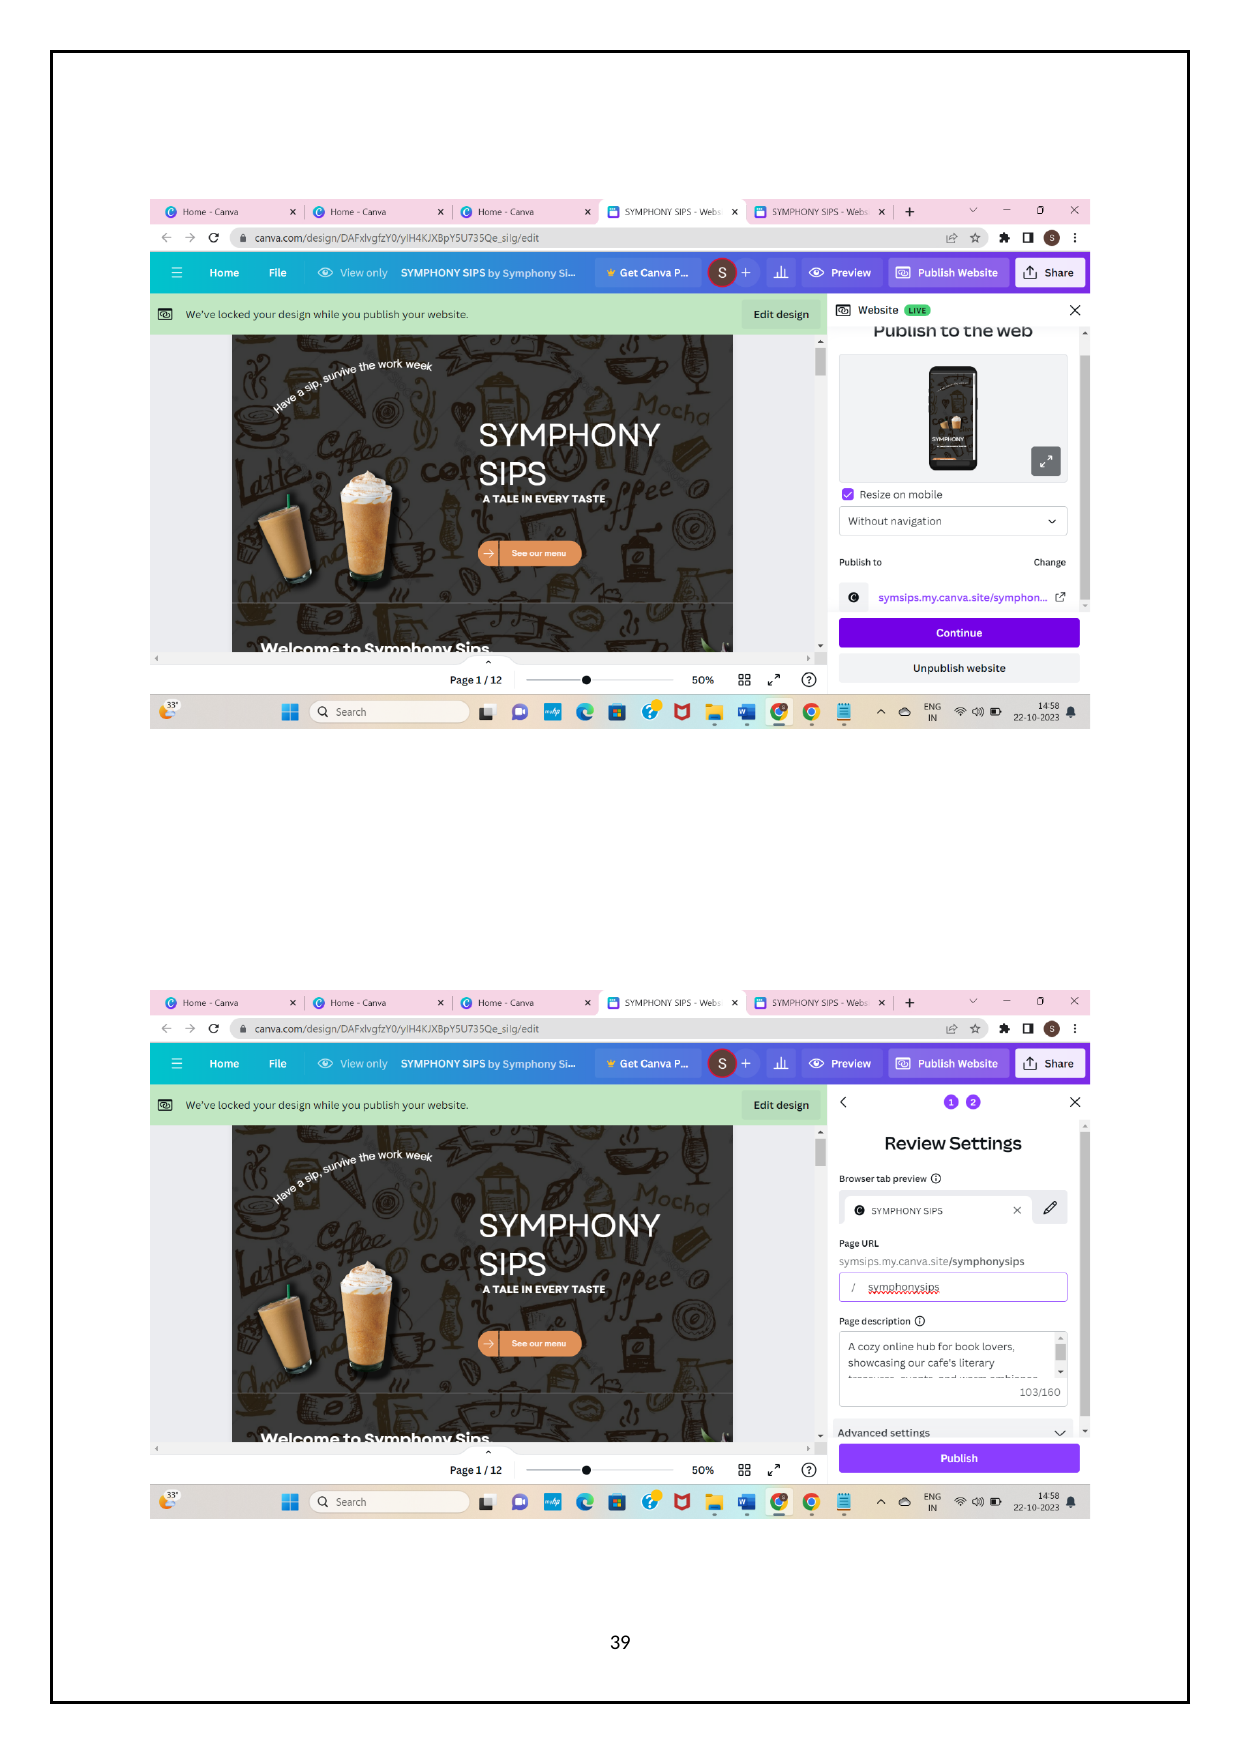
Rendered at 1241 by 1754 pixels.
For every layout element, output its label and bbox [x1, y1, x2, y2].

picture [150, 990, 1091, 1519]
picture [150, 199, 1091, 729]
